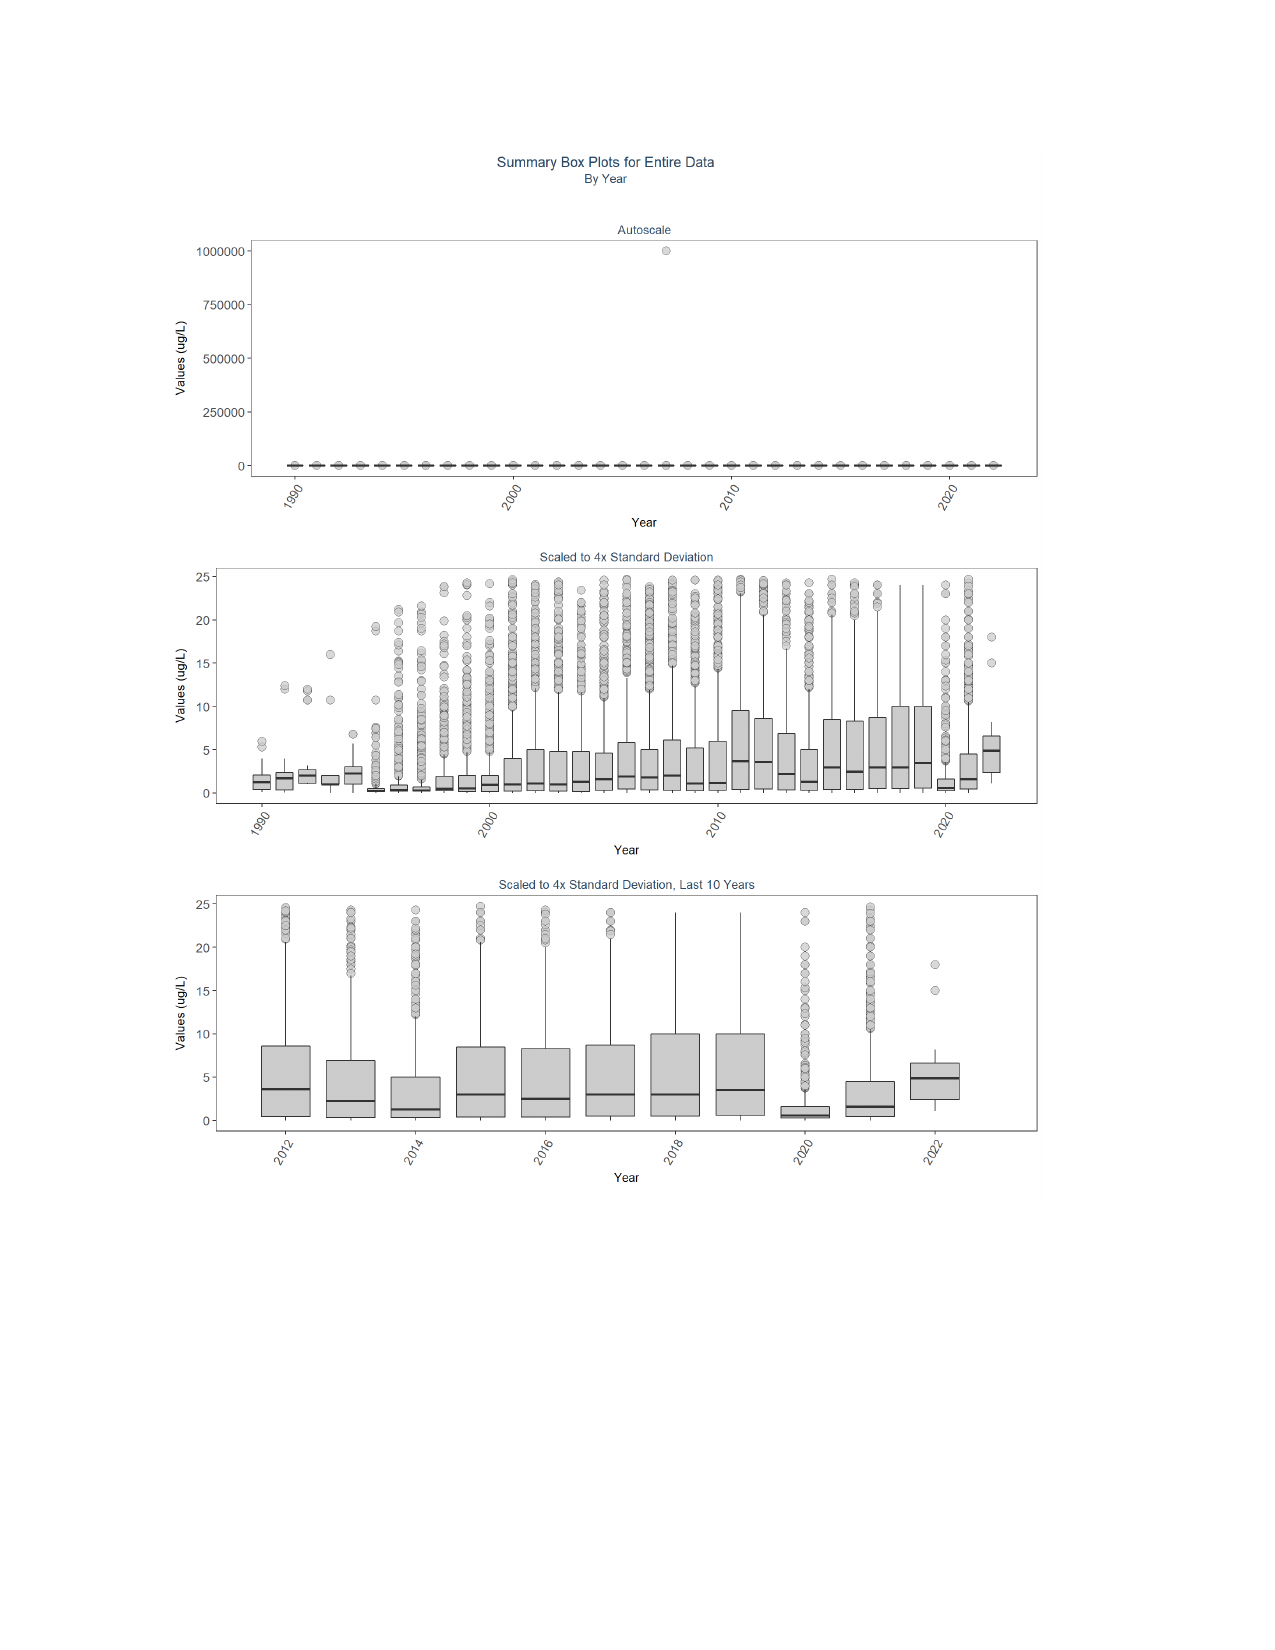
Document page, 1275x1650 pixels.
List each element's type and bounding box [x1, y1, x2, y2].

picture [168, 150, 1044, 1200]
